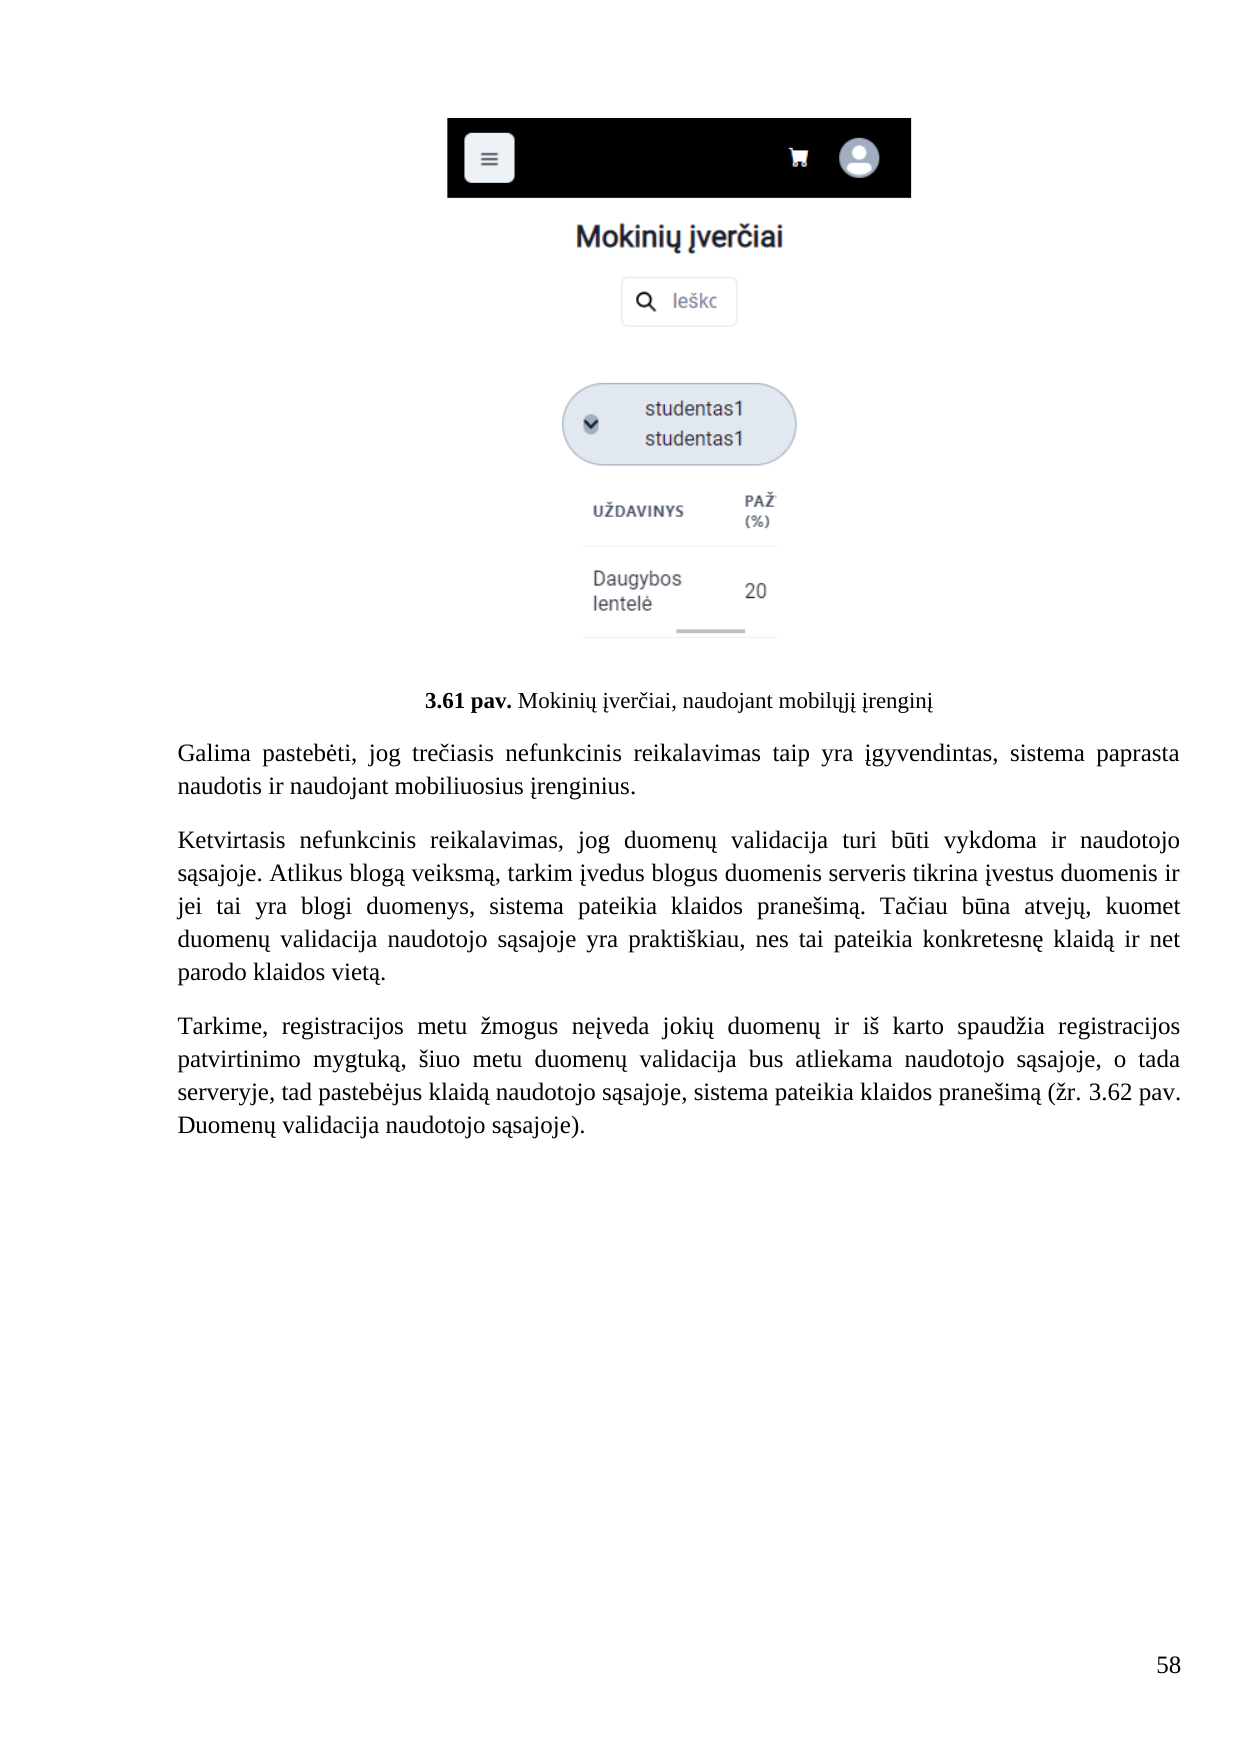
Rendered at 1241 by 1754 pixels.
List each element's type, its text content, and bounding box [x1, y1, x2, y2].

text Ketvirtasis nefunkcinis reikalavimas, jog duomenų validacija turi būti vykdoma ir naudotojo sąsajoje. Atlikus blogą veiksmą, tarkim įvedus blogus duomenis serveris tikrina įvestus duomenis ir jei tai yra blogi duomenys, sistema pateikia klaidos pranešimą. Tačiau būna atvejų, kuomet duomenų validacija naudotojo sąsajoje yra praktiškiau, nes tai pateikia konkretesnę klaidą ir net parodo klaidos vietą. [177, 825, 1181, 986]
picture [447, 118, 912, 662]
text Galima pastebėti, jog trečiasis nefunkcinis reikalavimas taip yra įgyvendintas, sistema paprasta naudotis ir naudojant mobiliuosius įrenginius. [177, 738, 1181, 800]
